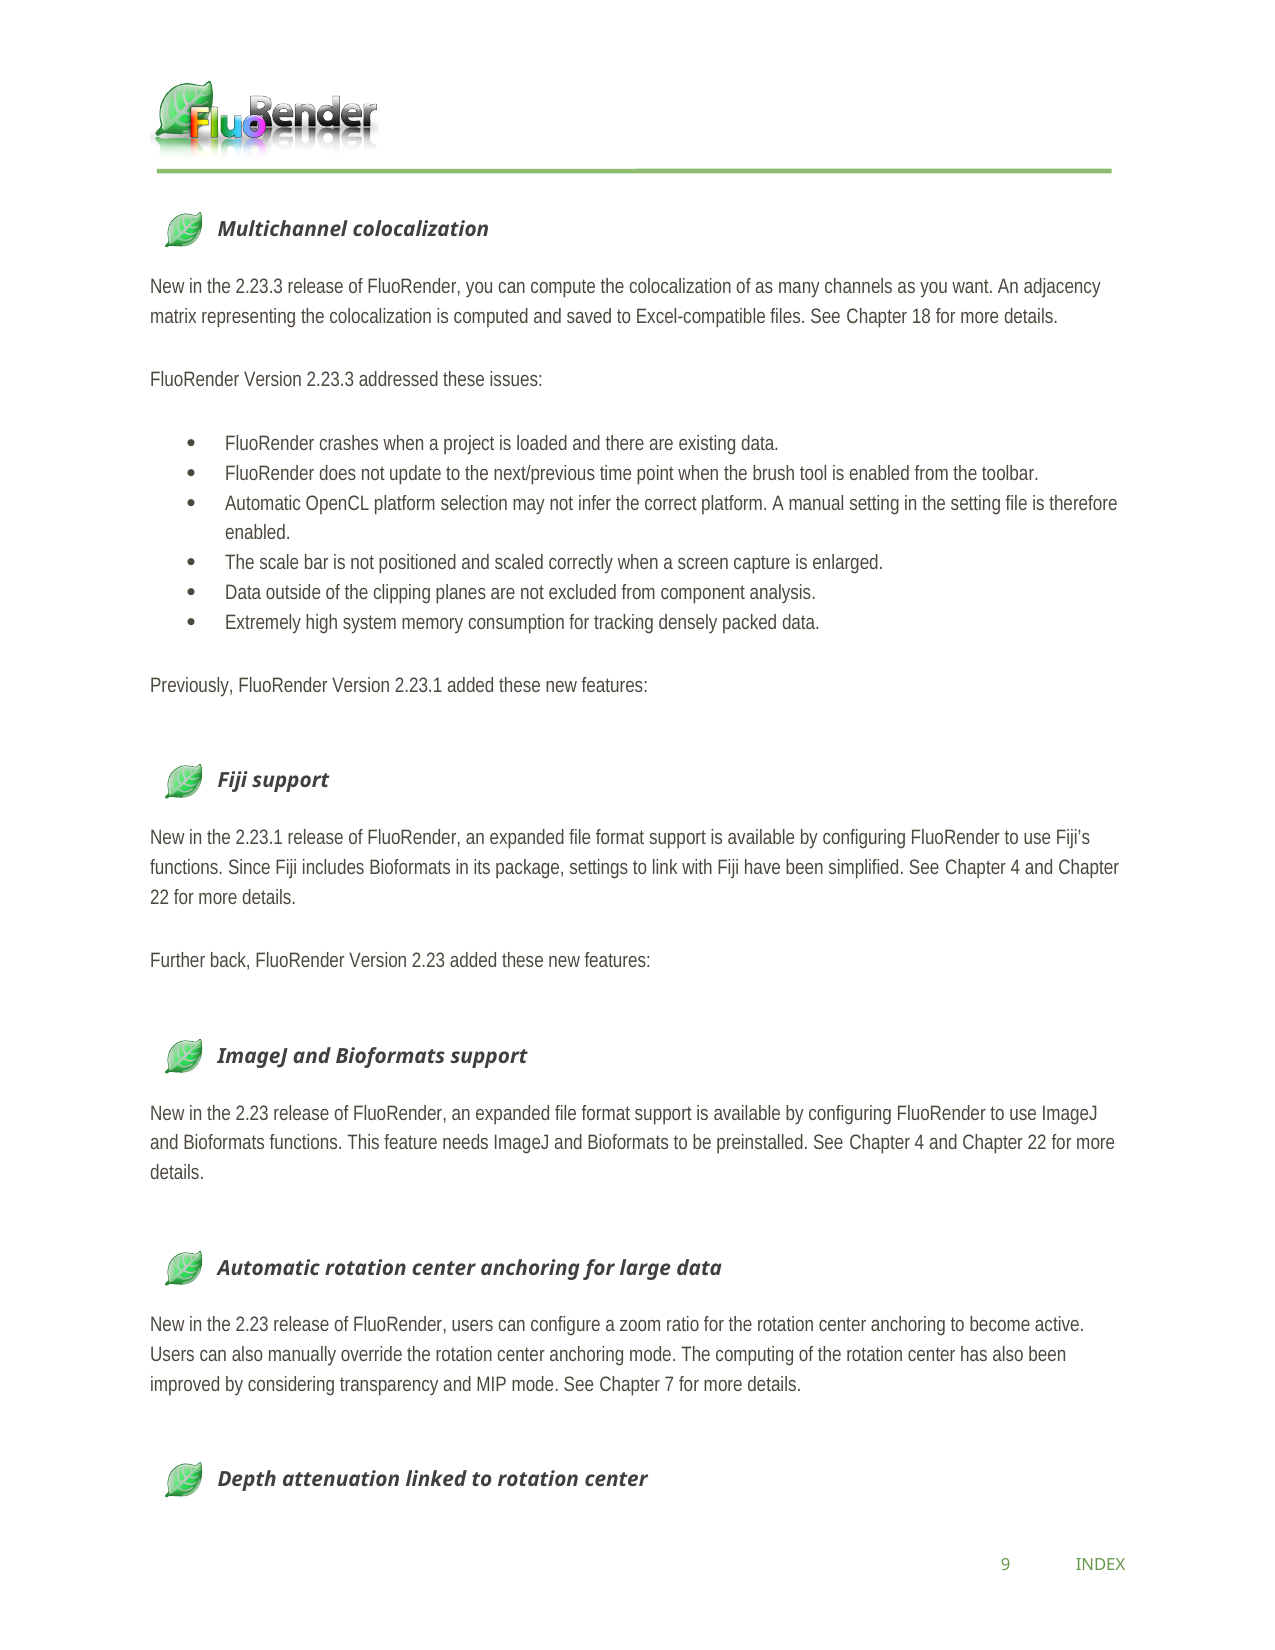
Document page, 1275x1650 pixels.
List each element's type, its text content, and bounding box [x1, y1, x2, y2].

table_header Automatic rotation center anchoring for large data [217, 1224, 1125, 1312]
table_header Multichannel colocalization [217, 185, 1125, 274]
table_header ImageJ and Bioformats support [217, 1012, 1125, 1100]
picture [154, 1028, 213, 1084]
table_header [150, 736, 217, 825]
text New in the 2.23 release of FluoRender, an expanded file format support is available by configuring FluoRender to use ImageJ and Bioformats functions. This feature needs ImageJ and Bioformats to be preinstalled. See Chapter 4 and Chapter 22 for more details. [150, 1100, 1125, 1184]
text New in the 2.23.3 release of FluoRender, you can compute the colocalization of as many channels as you want. An adjacency matrix representing the colocalization is computed and saved to Excel-compatible files. See Chapter 18 for more details. [150, 274, 1125, 328]
picture [154, 1240, 213, 1296]
list The scale bar is not positioned and scaled correctly when a screen capture is enlarged. [187, 550, 1125, 574]
text New in the 2.23 release of FluoRender, users can configure a zoom ratio for the rotation center anchoring to become active. Users can also manually override the rotation center anchoring mode. The computing of the rotation center has also been improved by considering transparency and MIP mode. See Chapter 7 for more details. [150, 1312, 1125, 1396]
table_header [150, 1012, 217, 1100]
table_header [150, 185, 217, 274]
picture [154, 1452, 213, 1508]
text Further back, FluoRender Version 2.23 added these new features: [150, 948, 1125, 972]
list Data outside of the clipping planes are not excluded from component analysis. [187, 580, 1125, 604]
picture [154, 202, 213, 258]
text Previously, FluoRender Version 2.23.1 added these new features: [150, 673, 1125, 697]
picture [150, 75, 379, 162]
text New in the 2.23.1 release of FluoRender, an expanded file format support is available by configuring FluoRender to use Fiji’s functions. Since Fiji includes Bioformats in its package, settings to link with Fiji have been simplified. See Chapter 4 and Chapter 22 for more details. [150, 825, 1125, 909]
list FluoRender does not update to the next/previous time point when the brush tool is enabled from the toolbar. [187, 461, 1125, 484]
table_header [150, 1435, 217, 1524]
list Extremely high system memory consumption for tracking densely packed data. [187, 610, 1125, 634]
table_header Depth attenuation linked to rotation center [217, 1435, 1125, 1524]
list Automatic OpenCL platform selection may not infer the correct platform. A manual setting in the setting file is therefore enabled. [187, 490, 1125, 544]
picture [154, 753, 213, 809]
text FluoRender Version 2.23.3 addressed these issues: [150, 367, 1125, 391]
table_header Fiji support [217, 736, 1125, 825]
table_header [150, 1224, 217, 1312]
list FluoRender crashes when a project is loaded and there are existing data. [187, 431, 1125, 454]
